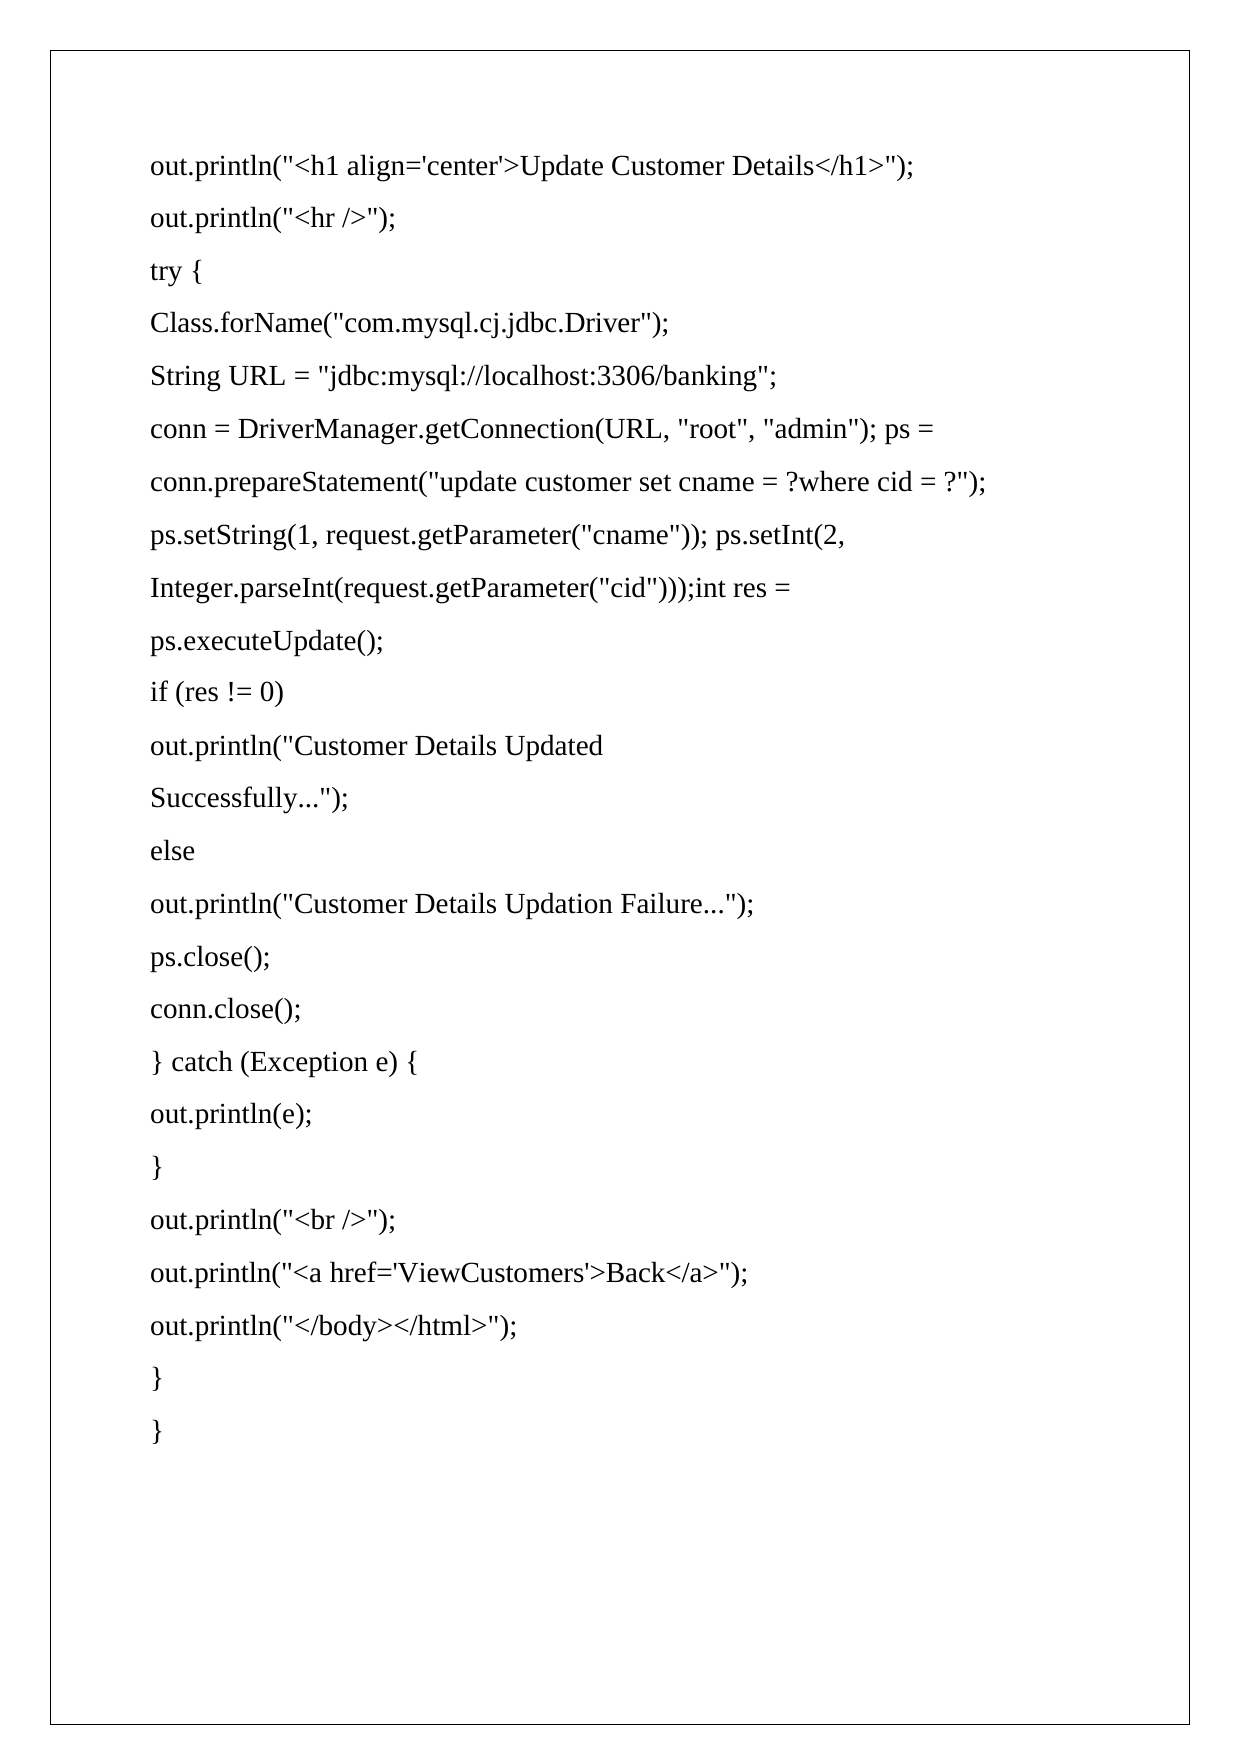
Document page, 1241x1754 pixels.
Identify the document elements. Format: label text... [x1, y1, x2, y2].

text } [150, 1413, 1161, 1447]
text out.println("Customer Details Updated Successfully..."); [150, 728, 605, 814]
text if (res != 0) [150, 676, 1161, 708]
text conn.close(); [150, 992, 1161, 1025]
text String URL = "jdbc:mysql://localhost:3306/banking"; [150, 358, 1161, 392]
text else [150, 833, 1161, 866]
text out.println("<a href='ViewCustomers'>Back</a>"); out.println("</body></html>"); [150, 1255, 1091, 1341]
text try { Class.forName("com.mysql.cj.jdbc.Driver"); [150, 253, 686, 339]
text } [150, 1149, 1161, 1183]
text out.println("Customer Details Updation Failure..."); ps.close(); [150, 886, 756, 972]
text } [150, 1361, 1161, 1394]
text out.println("<br />"); [150, 1202, 1161, 1236]
text conn = DriverManager.getConnection(URL, "root", "admin"); ps = conn.prepareStatement("update customer set cname = ?where cid = ?"); ps.setString(1, request.getParameter("cname")); ps.setInt(2, Integer.parseInt(request.getParameter("cid")));int res = ps.executeUpdate(); [150, 411, 988, 656]
text } catch (Exception e) { out.println(e); [150, 1044, 421, 1130]
text out.println("<h1 align='center'>Update Customer Details</h1>"); out.println("<hr />"); [150, 148, 916, 234]
